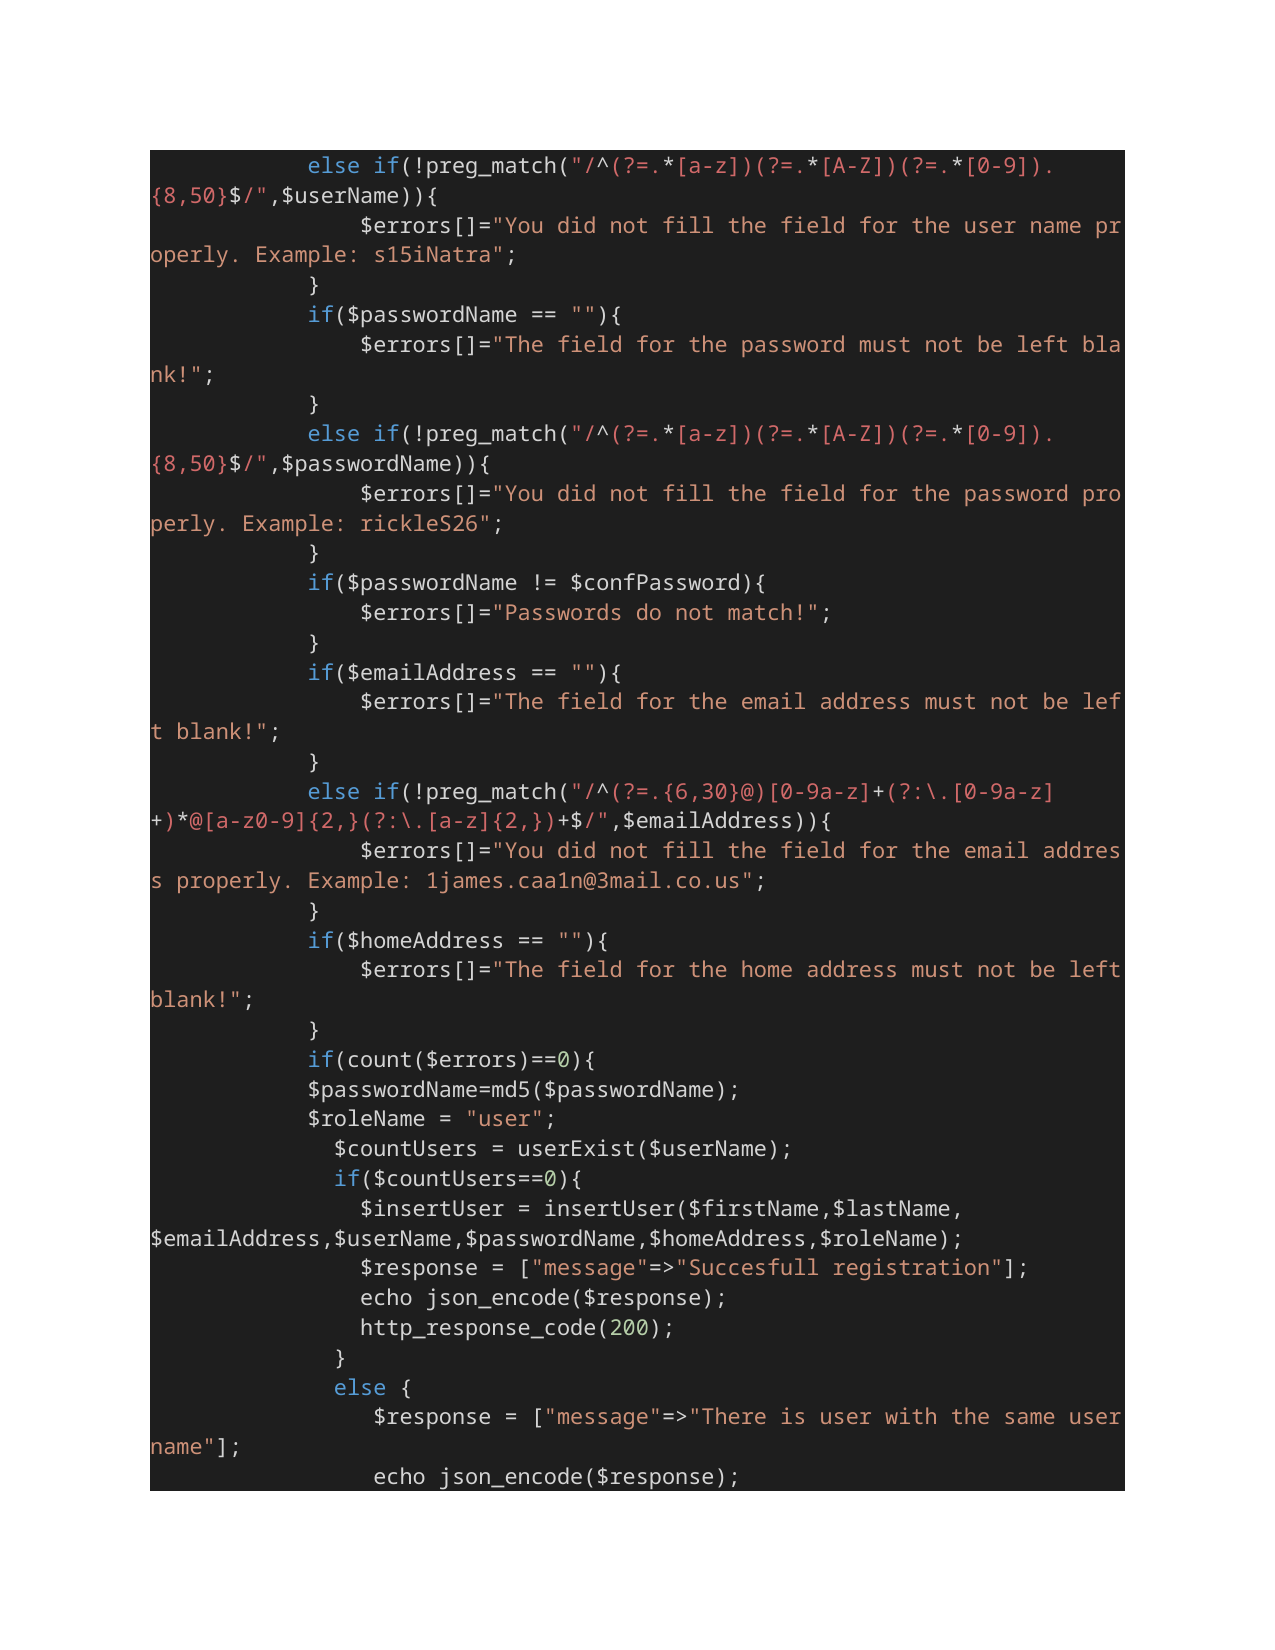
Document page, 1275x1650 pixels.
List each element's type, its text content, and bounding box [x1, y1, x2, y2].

text } [150, 537, 1125, 567]
text } [150, 1342, 1125, 1371]
text } [150, 1014, 1125, 1044]
text http_response_code(200); [150, 1312, 1125, 1342]
text else if(!preg_match("/^(?=.*[a-z])(?=.*[A-Z])(?=.*[0-9]).{8,50}$/",$passwordName)){ [150, 418, 1125, 478]
text else { [150, 1371, 1125, 1401]
text } [150, 746, 1125, 776]
text } [150, 269, 1125, 299]
text $errors[]="The field for the email address must not be left blank!"; [150, 686, 1125, 746]
text if(count($errors)==0){ [150, 1044, 1125, 1073]
text if($countUsers==0){ [150, 1163, 1125, 1193]
text } [150, 627, 1125, 656]
text $response = ["message"=>"There is user with the same user name"]; [150, 1401, 1125, 1461]
text echo json_encode($response); [150, 1461, 1125, 1491]
text $countUsers = userExist($userName); [150, 1133, 1125, 1163]
text else if(!preg_match("/^(?=.*[a-z])(?=.*[A-Z])(?=.*[0-9]).{8,50}$/",$userName)){ [150, 150, 1125, 209]
text $insertUser = insertUser($firstName,$lastName,$emailAddress,$userName,$passwordName,$homeAddress,$roleName); [150, 1193, 1125, 1252]
text $errors[]="You did not fill the field for the user name properly. Example: s15iNatra"; [150, 209, 1125, 269]
text $roleName = "user"; [150, 1103, 1125, 1133]
text $response = ["message"=>"Succesfull registration"]; [150, 1252, 1125, 1282]
text $passwordName=md5($passwordName); [150, 1073, 1125, 1103]
text $errors[]="You did not fill the field for the email address properly. Example: 1james.caa1n@3mail.co.us"; [150, 835, 1125, 895]
text $errors[]="You did not fill the field for the password properly. Example: rickleS26"; [150, 478, 1125, 537]
text if($homeAddress == ""){ [150, 924, 1125, 954]
text $errors[]="The field for the password must not be left blank!"; [150, 329, 1125, 388]
text } [150, 895, 1125, 924]
text $errors[]="The field for the home address must not be left blank!"; [150, 954, 1125, 1014]
text echo json_encode($response); [150, 1282, 1125, 1312]
text if($emailAddress == ""){ [150, 656, 1125, 686]
text if($passwordName != $confPassword){ [150, 567, 1125, 597]
text else if(!preg_match("/^(?=.{6,30}@)[0-9a-z]+(?:\.[0-9a-z]+)*@[a-z0-9]{2,}(?:\.[a-z]{2,})+$/",$emailAddress)){ [150, 776, 1125, 835]
text $errors[]="Passwords do not match!"; [150, 597, 1125, 627]
text if($passwordName == ""){ [150, 299, 1125, 329]
text } [150, 388, 1125, 418]
